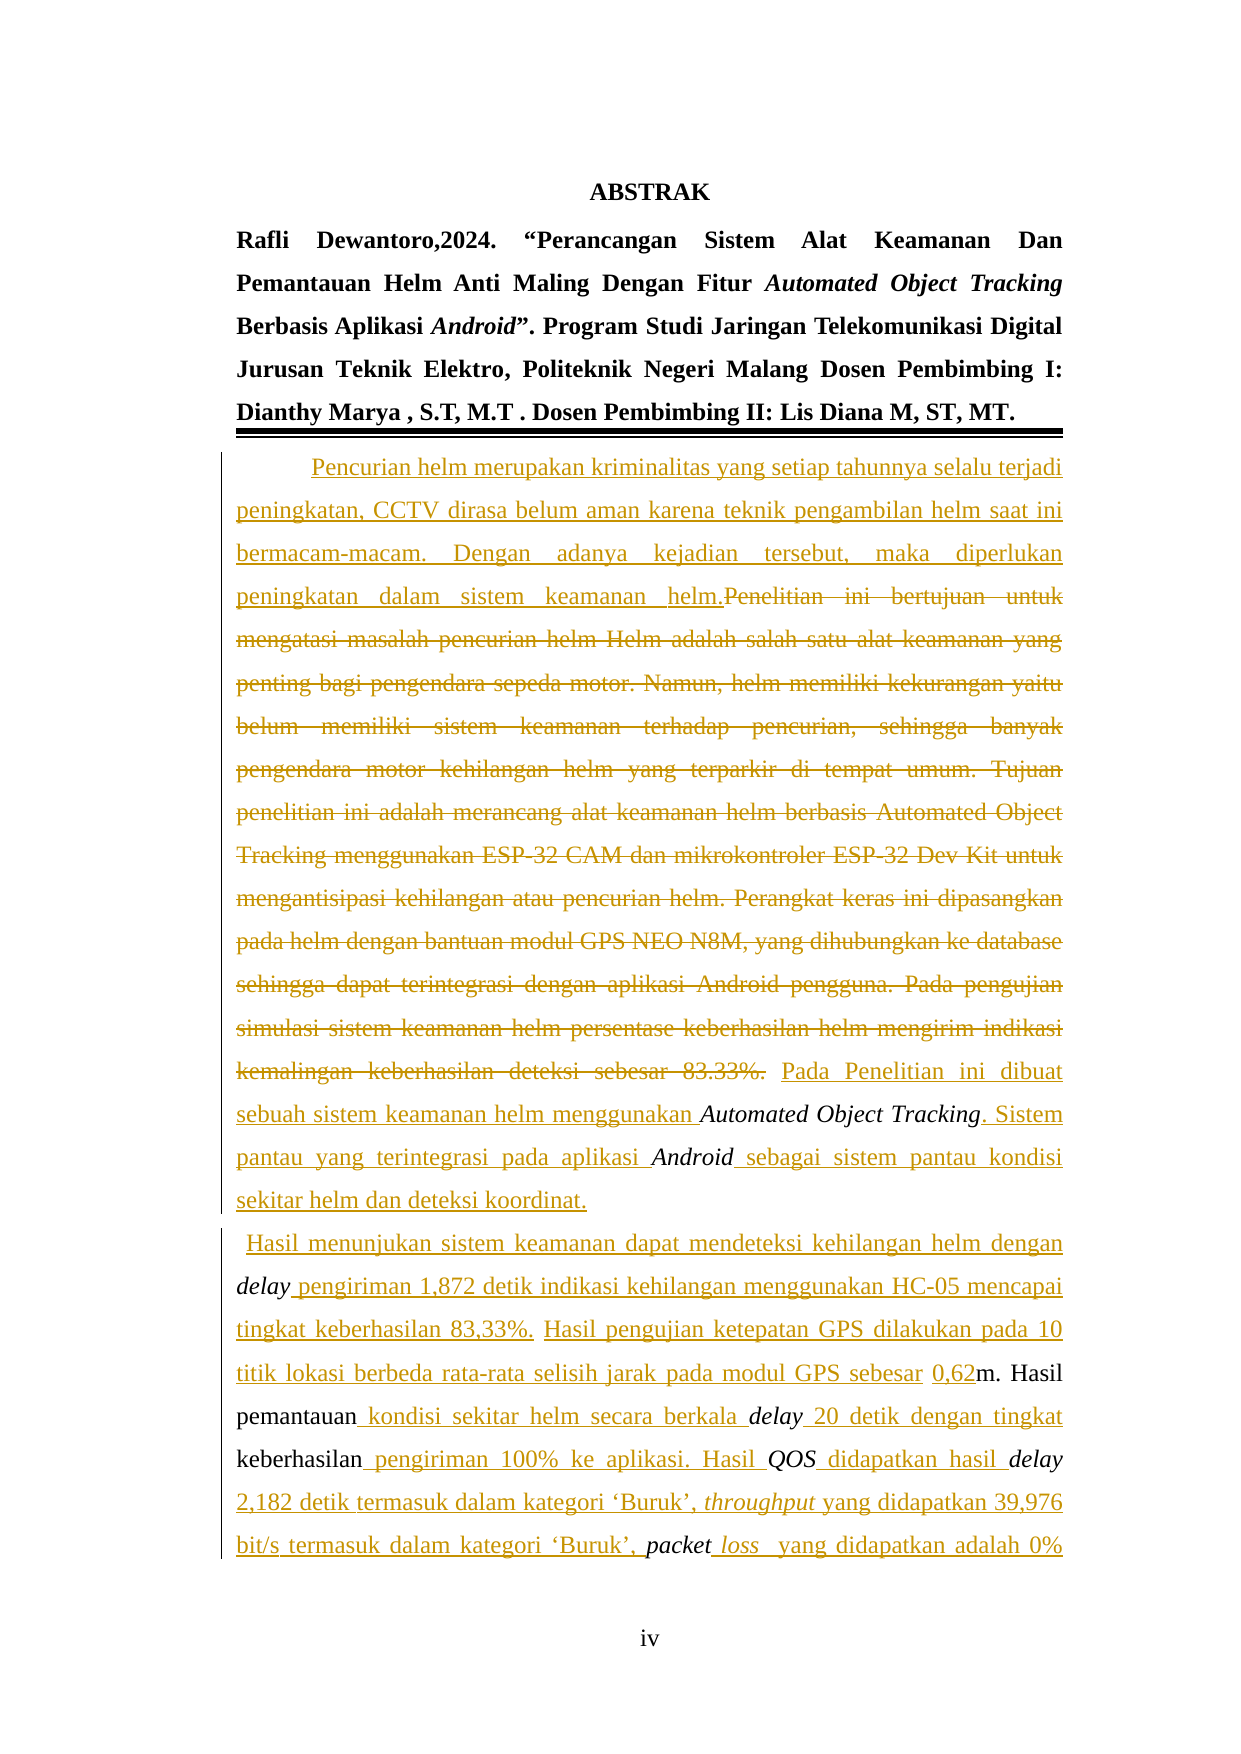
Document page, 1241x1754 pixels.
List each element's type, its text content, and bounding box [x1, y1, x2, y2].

text Automated Object TrackingAndroid [236, 685, 1063, 726]
subtitle ABSTRAK [236, 177, 1063, 206]
text Automated Object TrackingAndroid [236, 522, 1063, 563]
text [236, 1513, 1063, 1559]
text Automated Object TrackingAndroid [236, 943, 1063, 985]
text Automated Object TrackingAndroid [236, 565, 1063, 683]
text Automated Object TrackingAndroid [236, 452, 1063, 520]
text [236, 1228, 1063, 1512]
text Automated Object TrackingAndroid [236, 987, 1063, 1028]
text Automated Object TrackingAndroid [236, 814, 1063, 856]
text Automated Object TrackingAndroid [236, 728, 1063, 769]
text Automated Object TrackingAndroid [236, 1030, 1063, 1214]
text Automated Object TrackingAndroid [236, 857, 1063, 899]
text Automated Object TrackingAndroid [236, 900, 1063, 942]
text Rafli Dewantoro,2024. “Perancangan Sistem Alat Keamanan Dan Pemantauan Helm Anti Maling Dengan Fitur Automated Object Tracking Berbasis Aplikasi Android”. Program Studi Jaringan Telekomunikasi Digital Jurusan Teknik Elektro, Politeknik Negeri Malang Dosen Pembimbing I: Dianthy Marya , S.T, M.T . Dosen Pembimbing II: Lis Diana M, ST, MT. [236, 225, 1063, 428]
text Automated Object TrackingAndroid [236, 771, 1063, 813]
